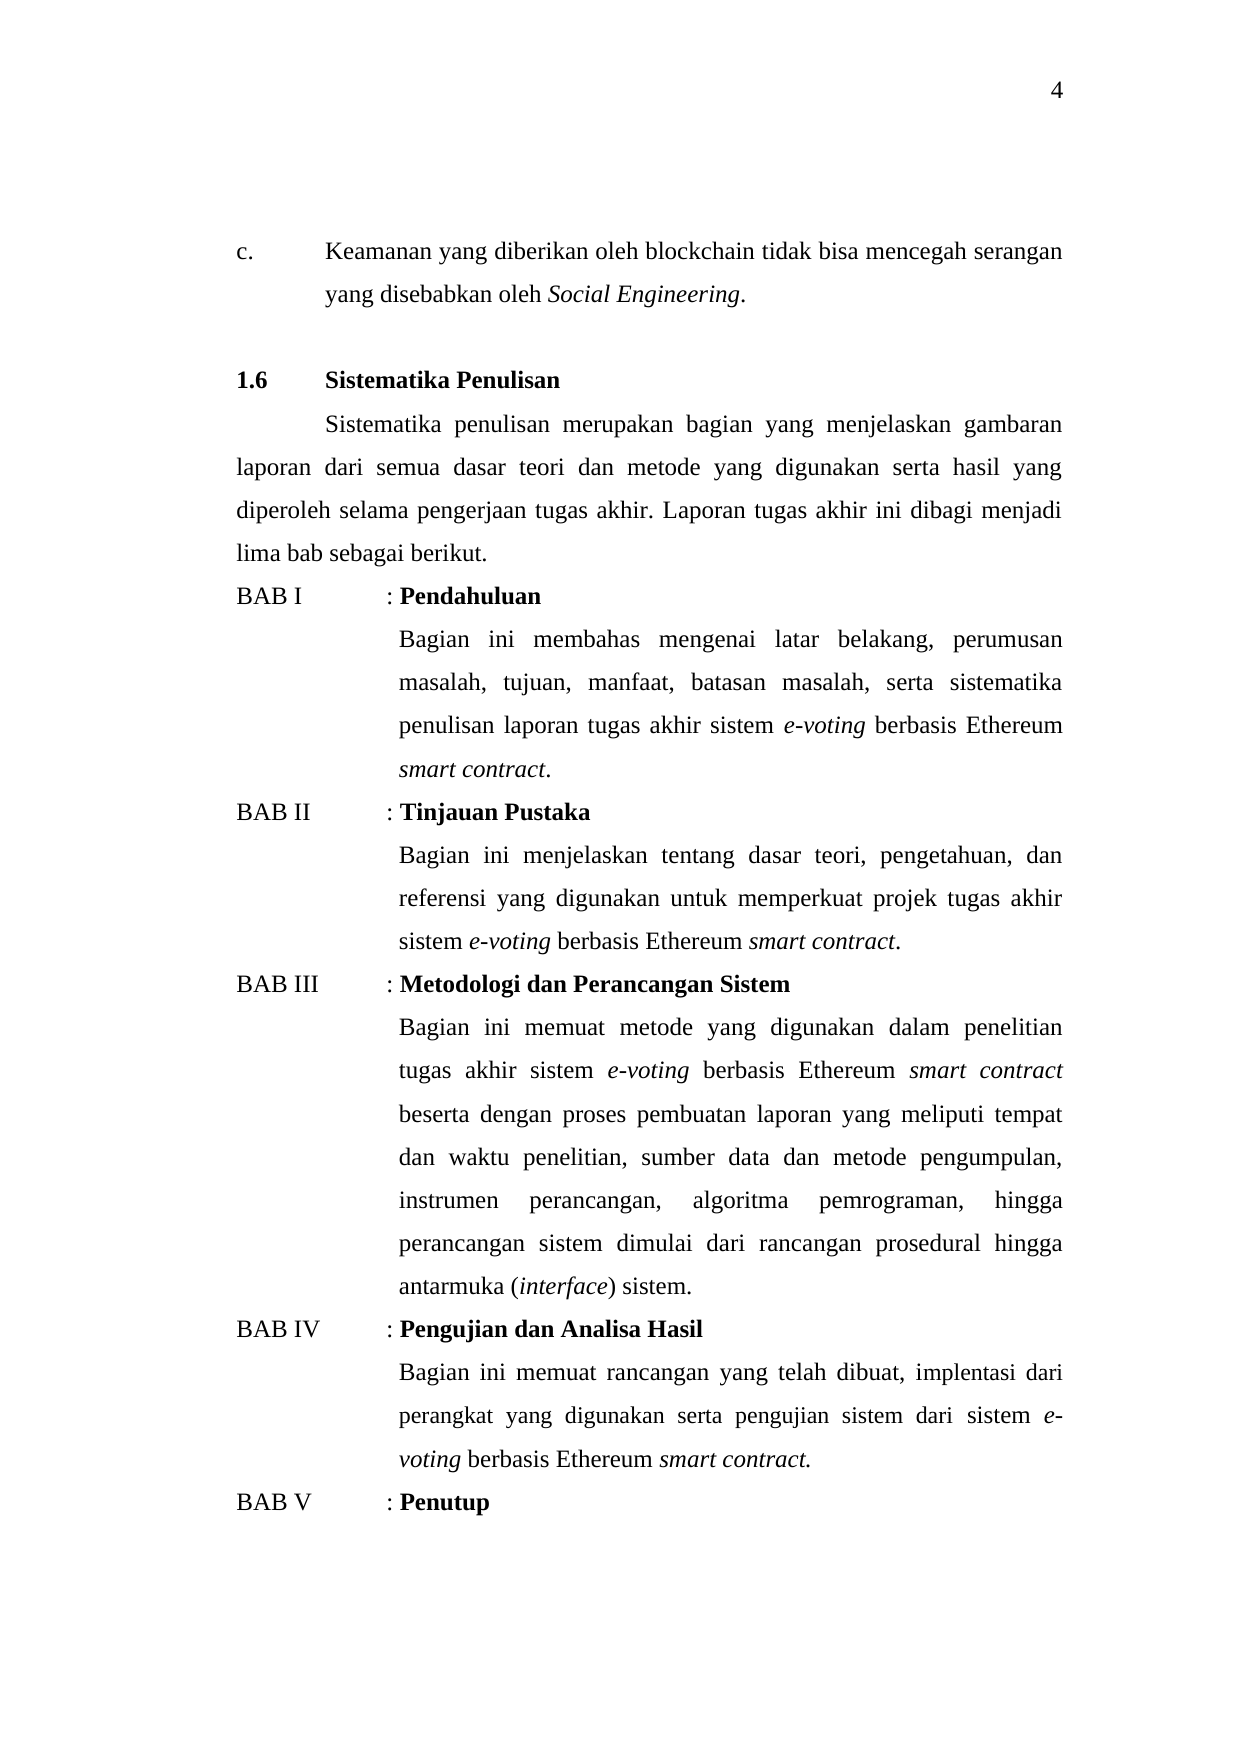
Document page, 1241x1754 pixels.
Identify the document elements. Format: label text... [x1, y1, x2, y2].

text Bagian ini memuat rancangan yang telah dibuat, implentasi dari perangkat yang digunakan serta pengujian sistem dari sistem e-voting berbasis Ethereum smart contract. [399, 1357, 1063, 1472]
text BAB IV : Pengujian dan Analisa Hasil [236, 1314, 1063, 1343]
text BAB I : Pendahuluan [236, 581, 1063, 610]
subtitle Sistematika Penulisan [236, 366, 1063, 394]
text Bagian ini memuat metode yang digunakan dalam penelitian tugas akhir sistem e-voting berbasis Ethereum smart contract beserta dengan proses pembuatan laporan yang meliputi tempat dan waktu penelitian, sumber data dan metode pengumpulan, instrumen perancangan, algoritma pemrograman, hingga perancangan sistem dimulai dari rancangan prosedural hingga antarmuka (interface) sistem. [399, 1012, 1063, 1300]
text Bagian ini menjelaskan tentang dasar teori, pengetahuan, dan referensi yang digunakan untuk memperkuat projek tugas akhir sistem e-voting berbasis Ethereum smart contract. [399, 840, 1063, 955]
text BAB III : Metodologi dan Perancangan Sistem [236, 969, 1063, 998]
text Bagian ini membahas mengenai latar belakang, perumusan masalah, tujuan, manfaat, batasan masalah, serta sistematika penulisan laporan tugas akhir sistem e-voting berbasis Ethereum smart contract. [399, 624, 1063, 782]
text BAB II : Tinjauan Pustaka [236, 797, 1063, 826]
list Keamanan yang diberikan oleh blockchain tidak bisa mencegah serangan yang disebabkan oleh Social Engineering. [236, 236, 1063, 308]
text Sistematika penulisan merupakan bagian yang menjelaskan gambaran laporan dari semua dasar teori dan metode yang digunakan serta hasil yang diperoleh selama pengerjaan tugas akhir. Laporan tugas akhir ini dibagi menjadi lima bab sebagai berikut. [236, 409, 1063, 567]
text BAB V : Penutup [236, 1487, 1063, 1516]
